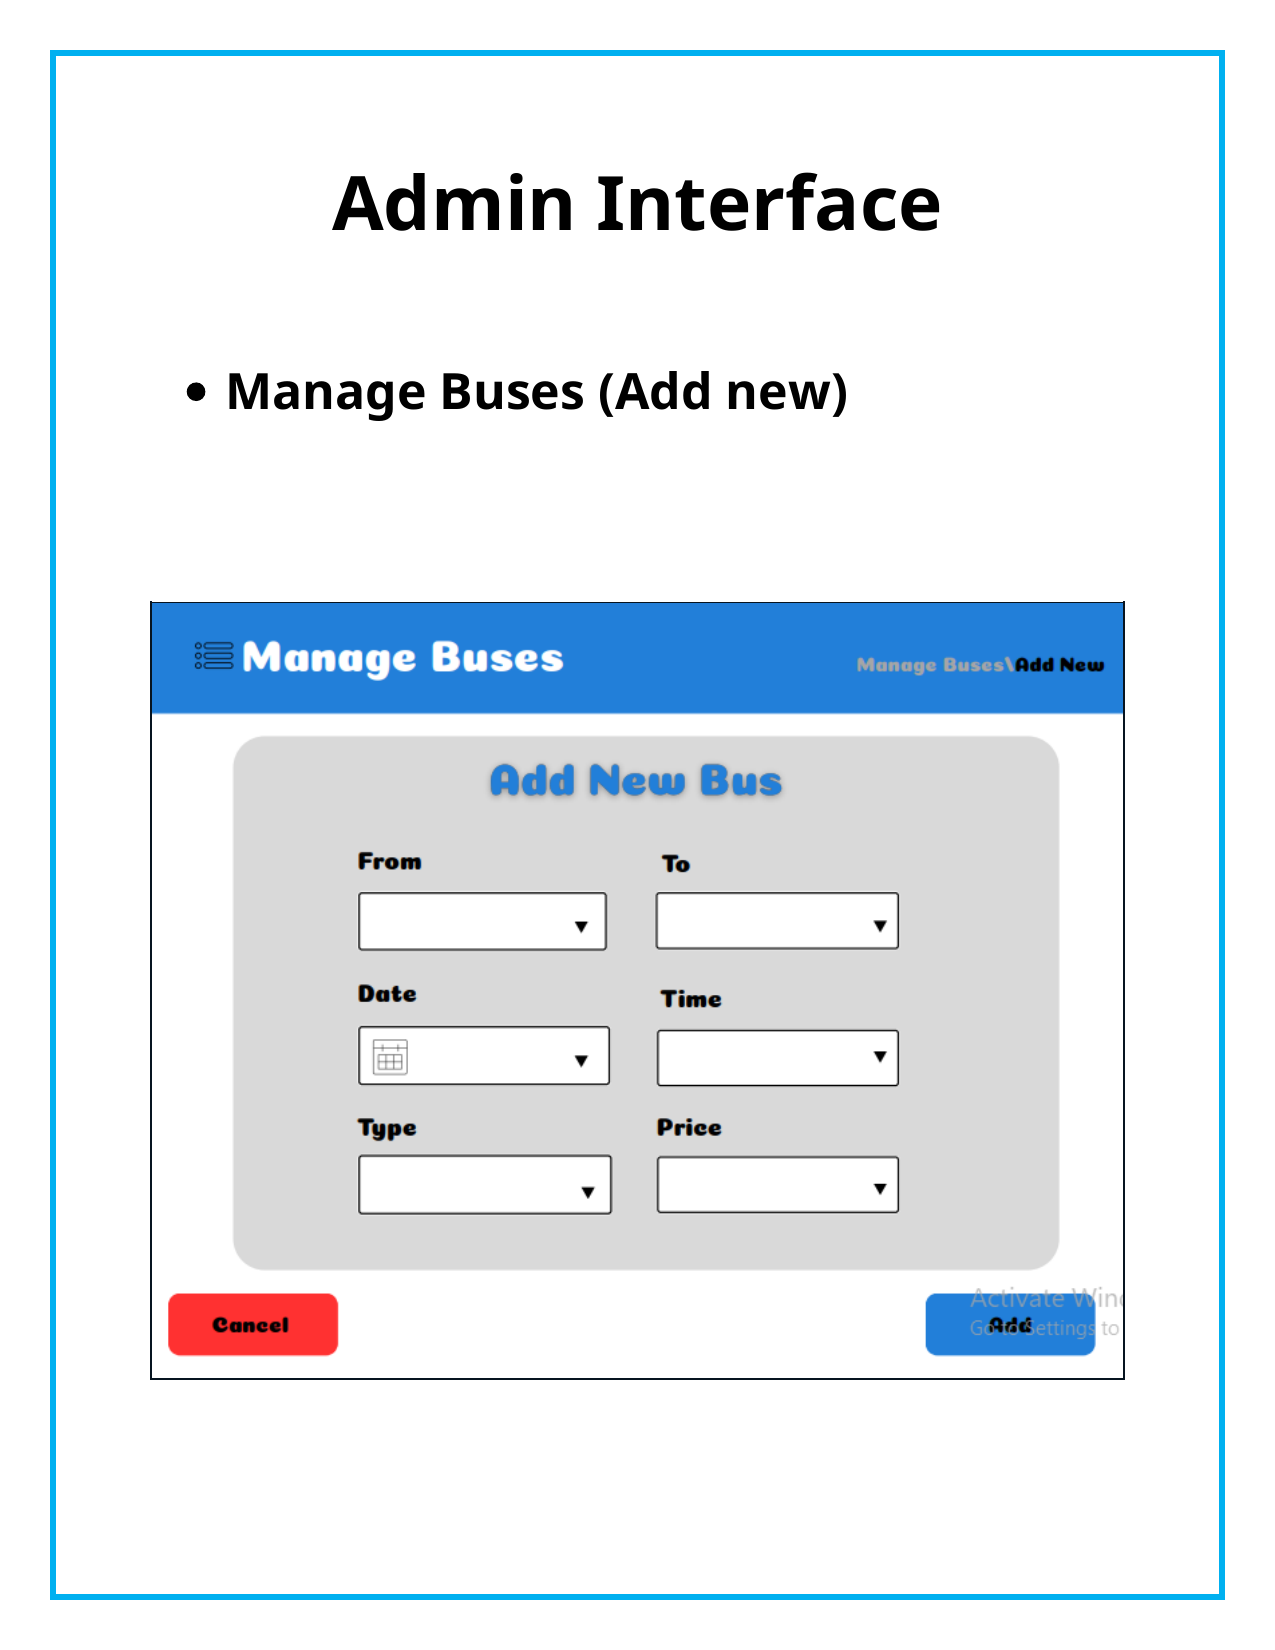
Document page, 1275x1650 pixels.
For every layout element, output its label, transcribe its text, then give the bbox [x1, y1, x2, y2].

list Manage Buses (Add new) [187, 356, 1125, 424]
text Admin Interface [150, 150, 1125, 252]
picture [152, 603, 1123, 1378]
